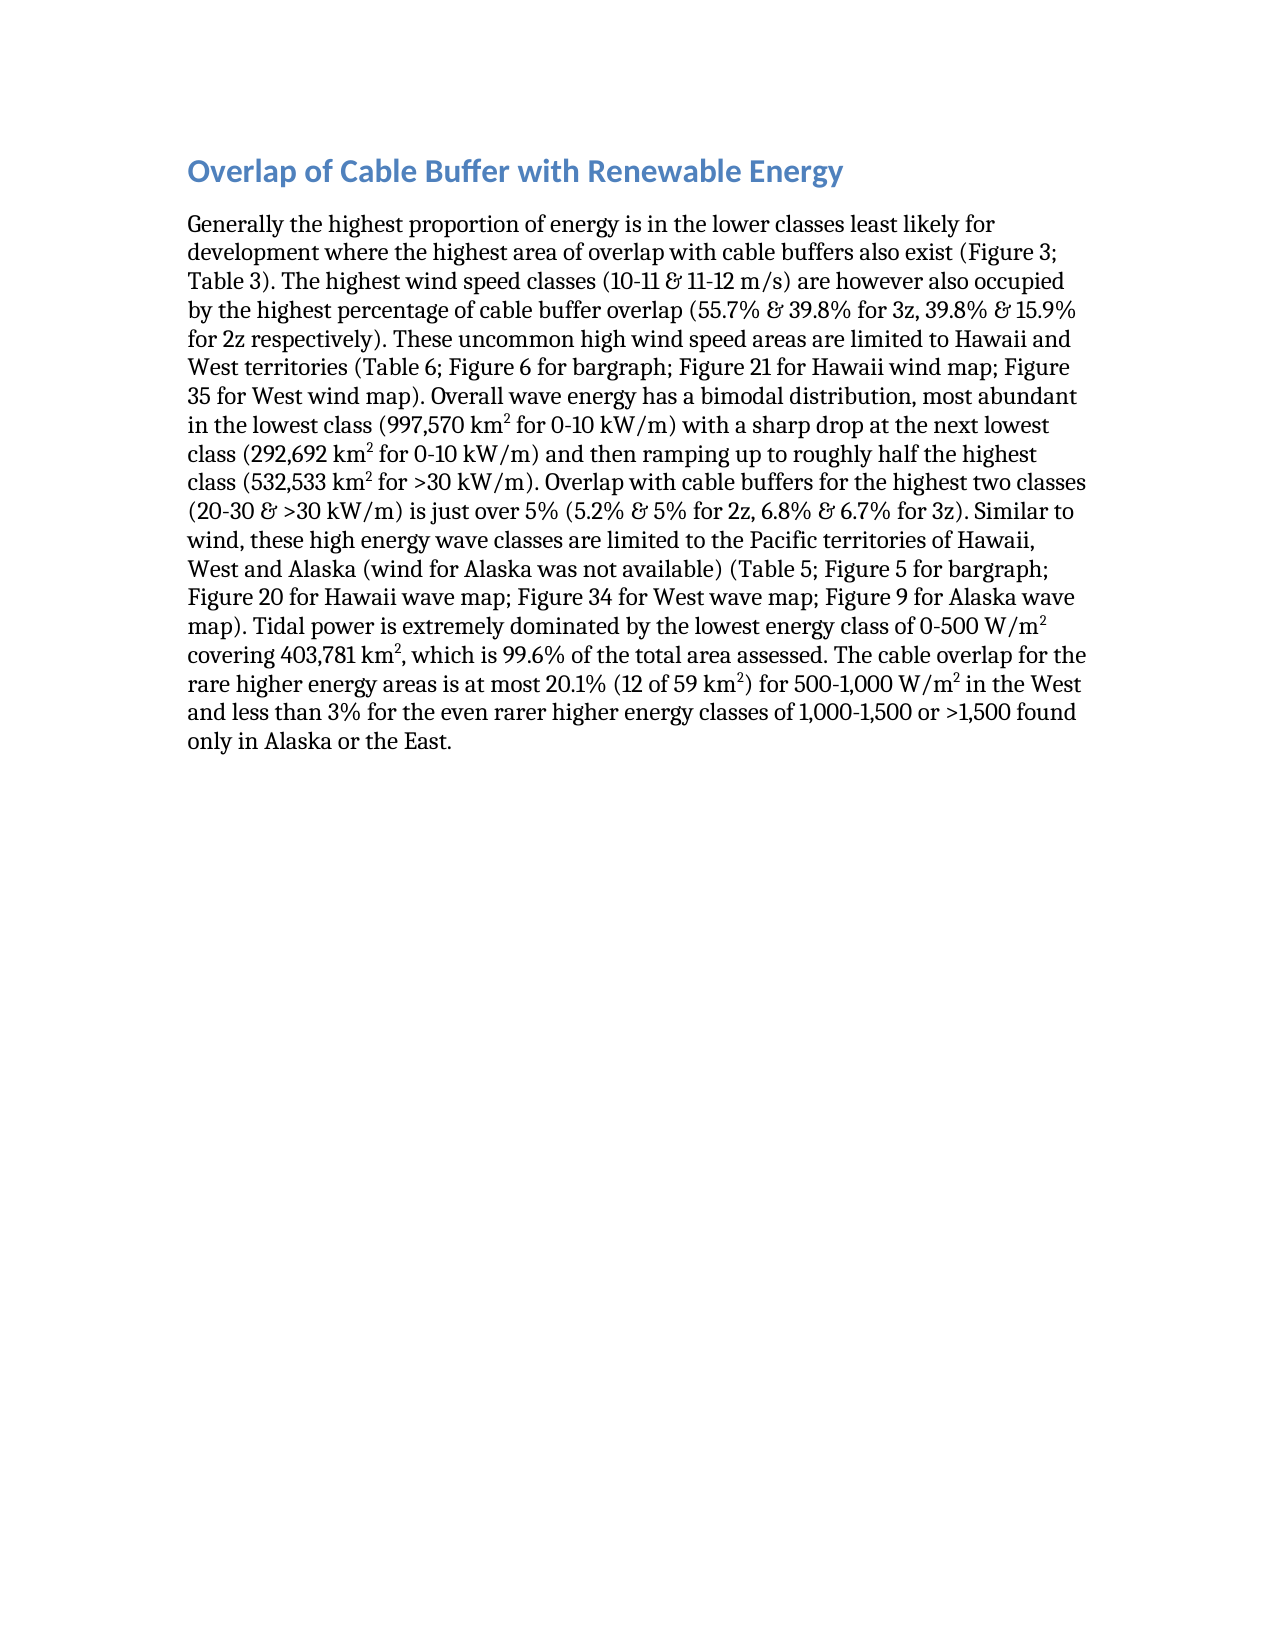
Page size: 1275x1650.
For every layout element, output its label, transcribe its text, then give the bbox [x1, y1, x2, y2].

text Generally the highest proportion of energy is in the lower classes least likely for development where the highest area of overlap with cable buffers also exist (Figure 3; Table 3). The highest wind speed classes (10-11 & 11-12 m/s) are however also occupied by the highest percentage of cable buffer overlap (55.7% & 39.8% for 3z, 39.8% & 15.9% for 2z respectively). These uncommon high wind speed areas are limited to Hawaii and West territories (Table 6; Figure 6 for bargraph; Figure 21 for Hawaii wind map; Figure 35 for West wind map). Overall wave energy has a bimodal distribution, most abundant in the lowest class (997,570 km2 for 0-10 kW/m) with a sharp drop at the next lowest class (292,692 km2 for 0-10 kW/m) and then ramping up to roughly half the highest class (532,533 km2 for >30 kW/m). Overlap with cable buffers for the highest two classes (20-30 & >30 kW/m) is just over 5% (5.2% & 5% for 2z, 6.8% & 6.7% for 3z). Similar to wind, these high energy wave classes are limited to the Pacific territories of Hawaii, West and Alaska (wind for Alaska was not available) (Table 5; Figure 5 for bargraph; Figure 20 for Hawaii wave map; Figure 34 for West wave map; Figure 9 for Alaska wave map). Tidal power is extremely dominated by the lowest energy class of 0-500 W/m2 covering 403,781 km2, which is 99.6% of the total area assessed. The cable overlap for the rare higher energy areas is at most 20.1% (12 of 59 km2) for 500-1,000 W/m2 in the West and less than 3% for the even rarer higher energy classes of 1,000-1,500 or >1,500 found only in Alaska or the East. [187, 209, 1087, 756]
subtitle Overlap of Cable Buffer with Renewable Energy [187, 150, 1087, 191]
